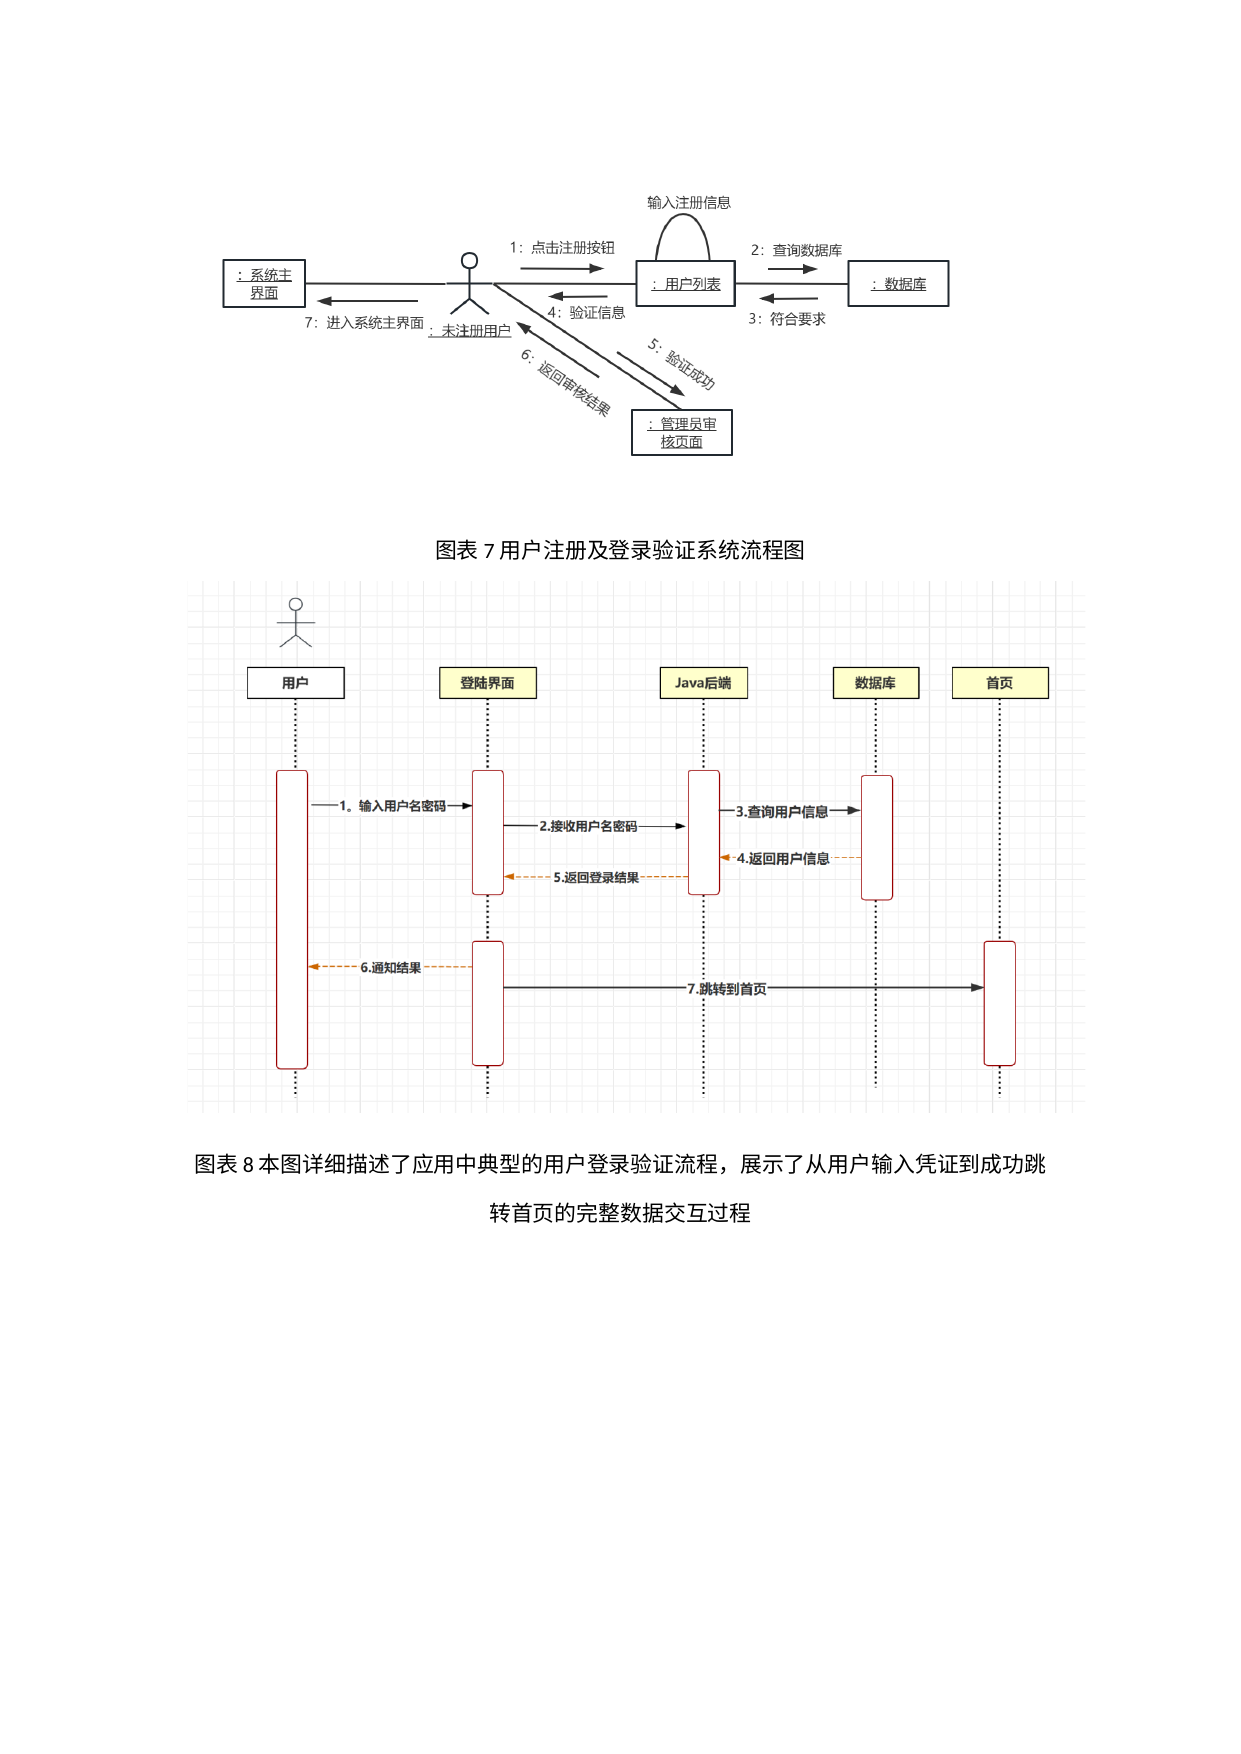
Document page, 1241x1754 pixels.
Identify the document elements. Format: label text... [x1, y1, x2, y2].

picture [187, 162, 1097, 495]
picture [187, 581, 1086, 1113]
text 图表 7 用户注册及登录验证系统流程图 [187, 533, 1053, 565]
text 图表 8 本图详细描述了应用中典型的用户登录验证流程，展示了从用户输入凭证到成功跳转首页的完整数据交互过程 [187, 1147, 1053, 1228]
